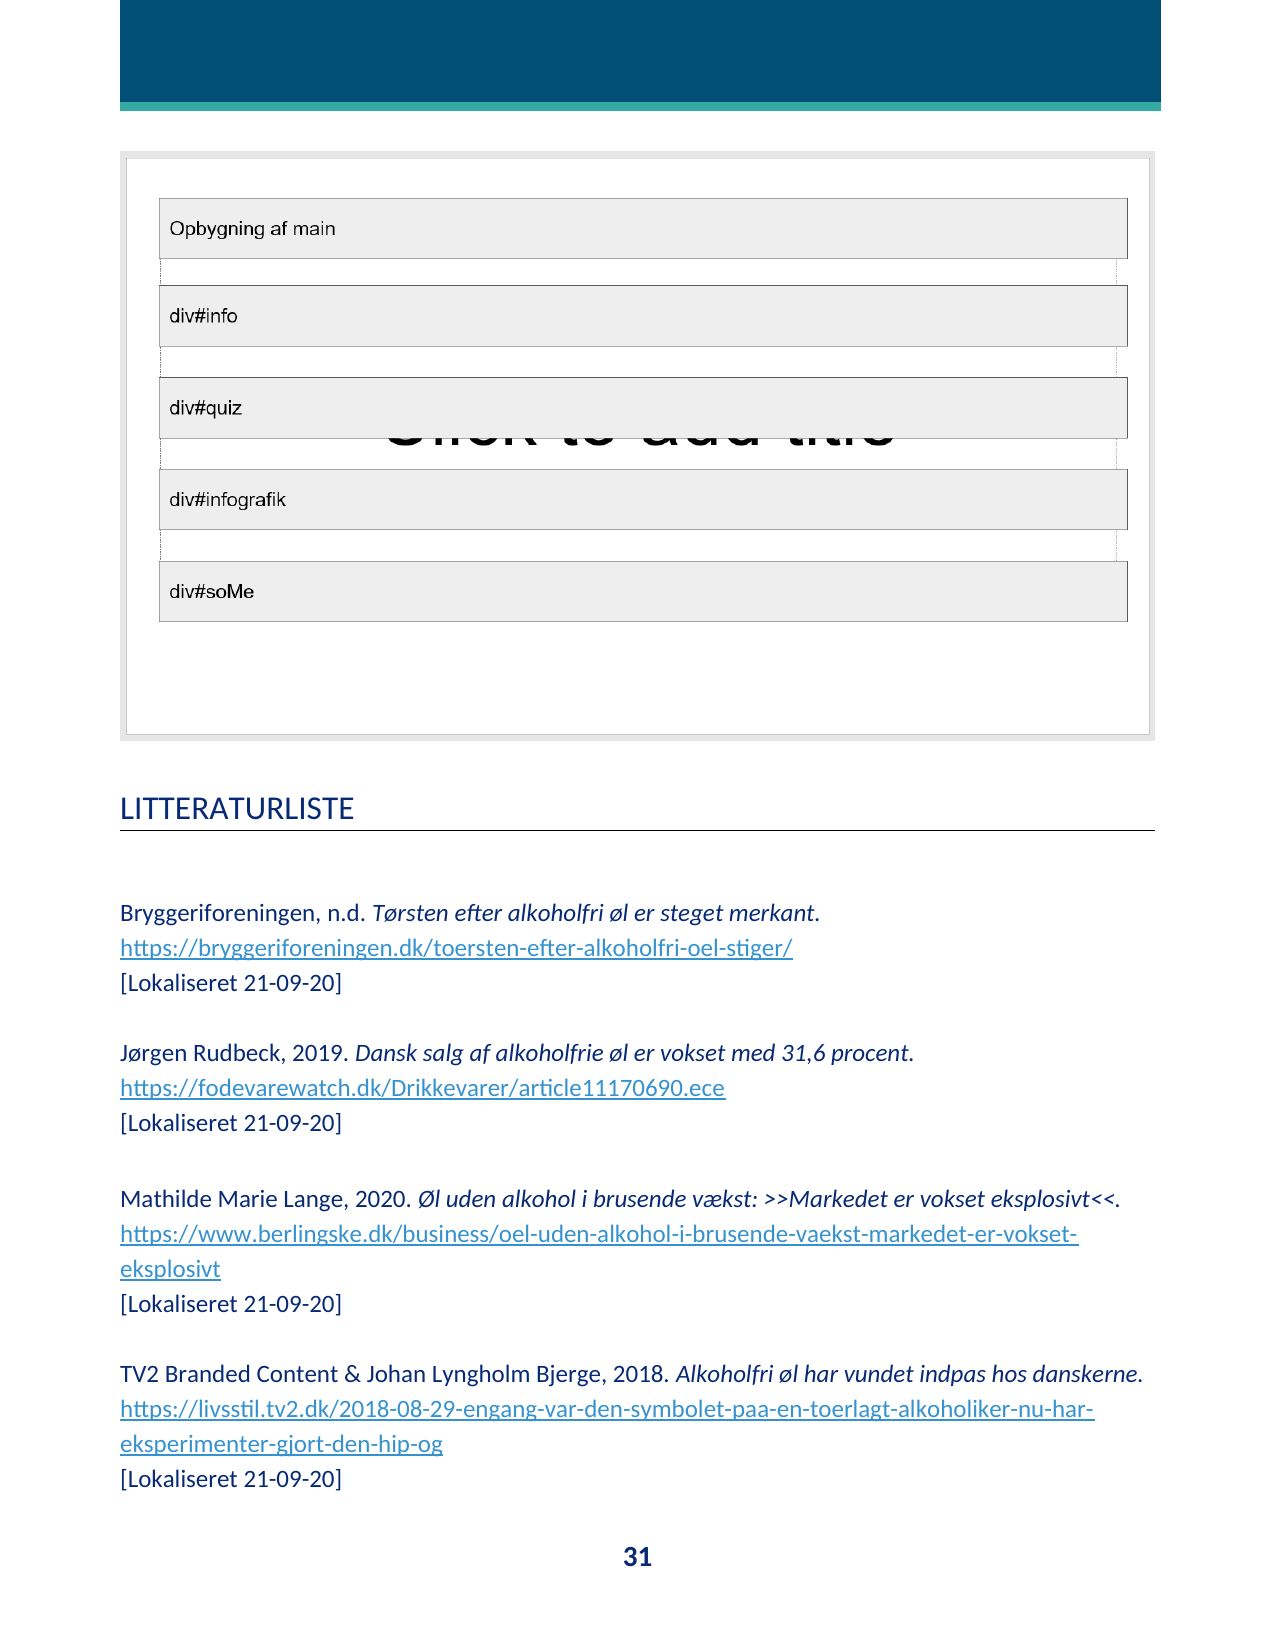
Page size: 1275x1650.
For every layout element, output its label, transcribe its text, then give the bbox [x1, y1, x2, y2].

text [Lokaliseret 21-09-20] [120, 1463, 1155, 1494]
text Jørgen Rudbeck, 2019. Dansk salg af alkoholfrie øl er vokset med 31,6 procent. [120, 1037, 1155, 1068]
text https://www.berlingske.dk/business/oel-uden-alkohol-i-brusende-vaekst-markedet-er-vokset-eksplosivt [120, 1218, 1155, 1284]
subtitle LITTERATURLISTE [120, 787, 1155, 830]
text [Lokaliseret 21-09-20] [120, 967, 1155, 998]
text https://livsstil.tv2.dk/2018-08-29-engang-var-den-symbolet-paa-en-toerlagt-alkoholiker-nu-har-eksperimenter-gjort-den-hip-og [120, 1393, 1155, 1459]
text [Lokaliseret 21-09-20] [120, 1107, 1155, 1138]
text TV2 Branded Content & Johan Lyngholm Bjerge, 2018. Alkoholfri øl har vundet indpas hos danskerne. [120, 1358, 1155, 1389]
text [Lokaliseret 21-09-20] [120, 1288, 1155, 1319]
text https://bryggeriforeningen.dk/toersten-efter-alkoholfri-oel-stiger/ [120, 932, 1155, 963]
text https://fodevarewatch.dk/Drikkevarer/article11170690.ece [120, 1072, 1155, 1103]
text Bryggeriforeningen, n.d. Tørsten efter alkoholfri øl er steget merkant. [120, 897, 1155, 928]
picture [120, 151, 1155, 741]
text Mathilde Marie Lange, 2020. Øl uden alkohol i brusende vækst: >>Markedet er vokset eksplosivt<<. [120, 1183, 1155, 1214]
